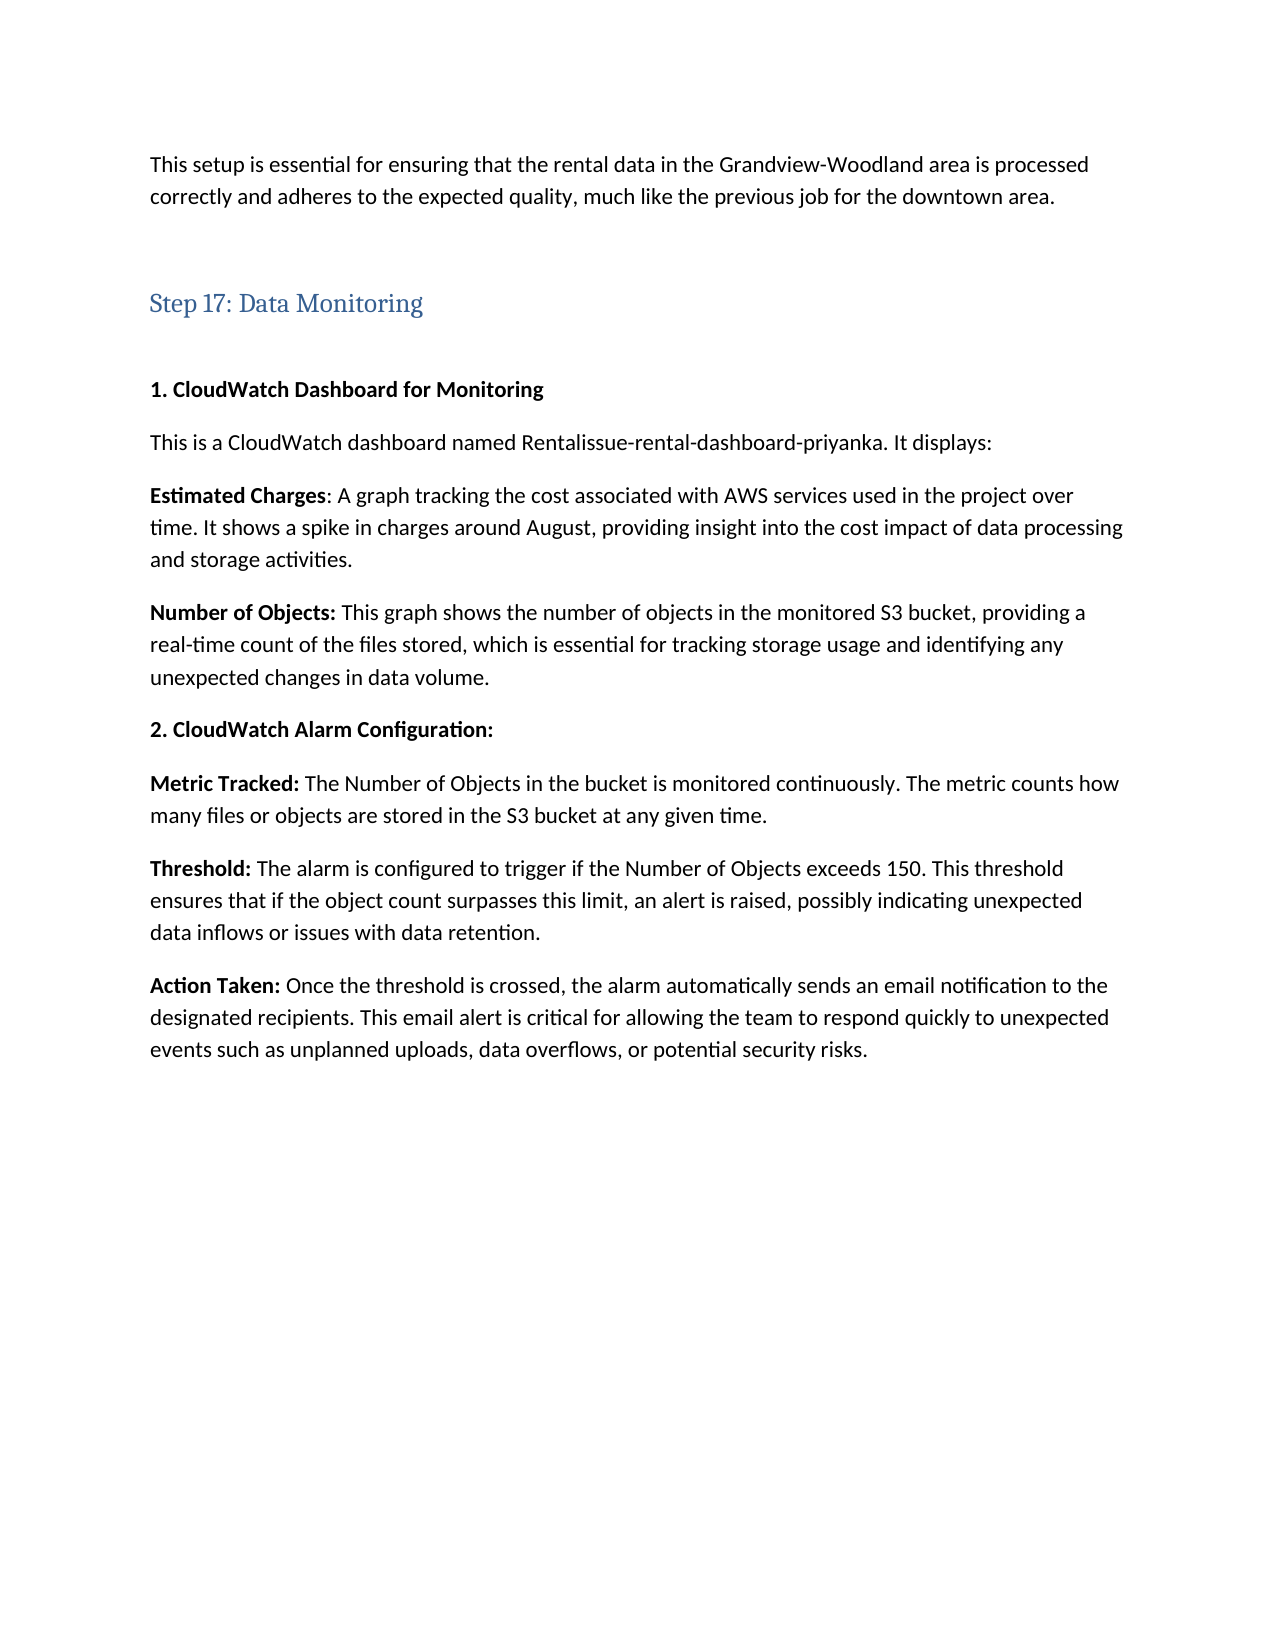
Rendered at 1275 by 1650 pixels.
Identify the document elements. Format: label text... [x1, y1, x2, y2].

text 2. CloudWatch Alarm Configuration: [150, 716, 1125, 744]
text Threshold: The alarm is configured to trigger if the Number of Objects exceeds 150. This threshold ensures that if the object count surpasses this limit, an alert is raised, possibly indicating unexpected data inflows or issues with data retention. [150, 854, 1125, 946]
text This setup is essential for ensuring that the rental data in the Grandview-Woodland area is processed correctly and adheres to the expected quality, much like the previous job for the downtown area. [150, 150, 1125, 210]
text Metric Tracked: The Number of Objects in the bucket is monitored continuously. The metric counts how many files or objects are stored in the S3 bucket at any given time. [150, 769, 1125, 829]
text Action Taken: Once the threshold is crossed, the alarm automatically sends an email notification to the designated recipients. This email alert is critical for allowing the team to respond quickly to unexpected events such as unplanned uploads, data overflows, or potential security risks. [150, 971, 1125, 1064]
text Number of Objects: This graph shows the number of objects in the monitored S3 bucket, providing a real-time count of the files stored, which is essential for tracking storage usage and identifying any unexpected changes in data volume. [150, 598, 1125, 691]
text Estimated Charges: A graph tracking the cost associated with AWS services used in the project over time. It shows a spike in charges around August, providing insight into the cost impact of data processing and storage activities. [150, 481, 1125, 573]
text This is a CloudWatch dashboard named Rentalissue-rental-dashboard-priyanka. It displays: [150, 428, 1125, 456]
text 1. CloudWatch Dashboard for Monitoring [150, 375, 1125, 403]
subtitle Step 17: Data Monitoring [150, 288, 1125, 319]
